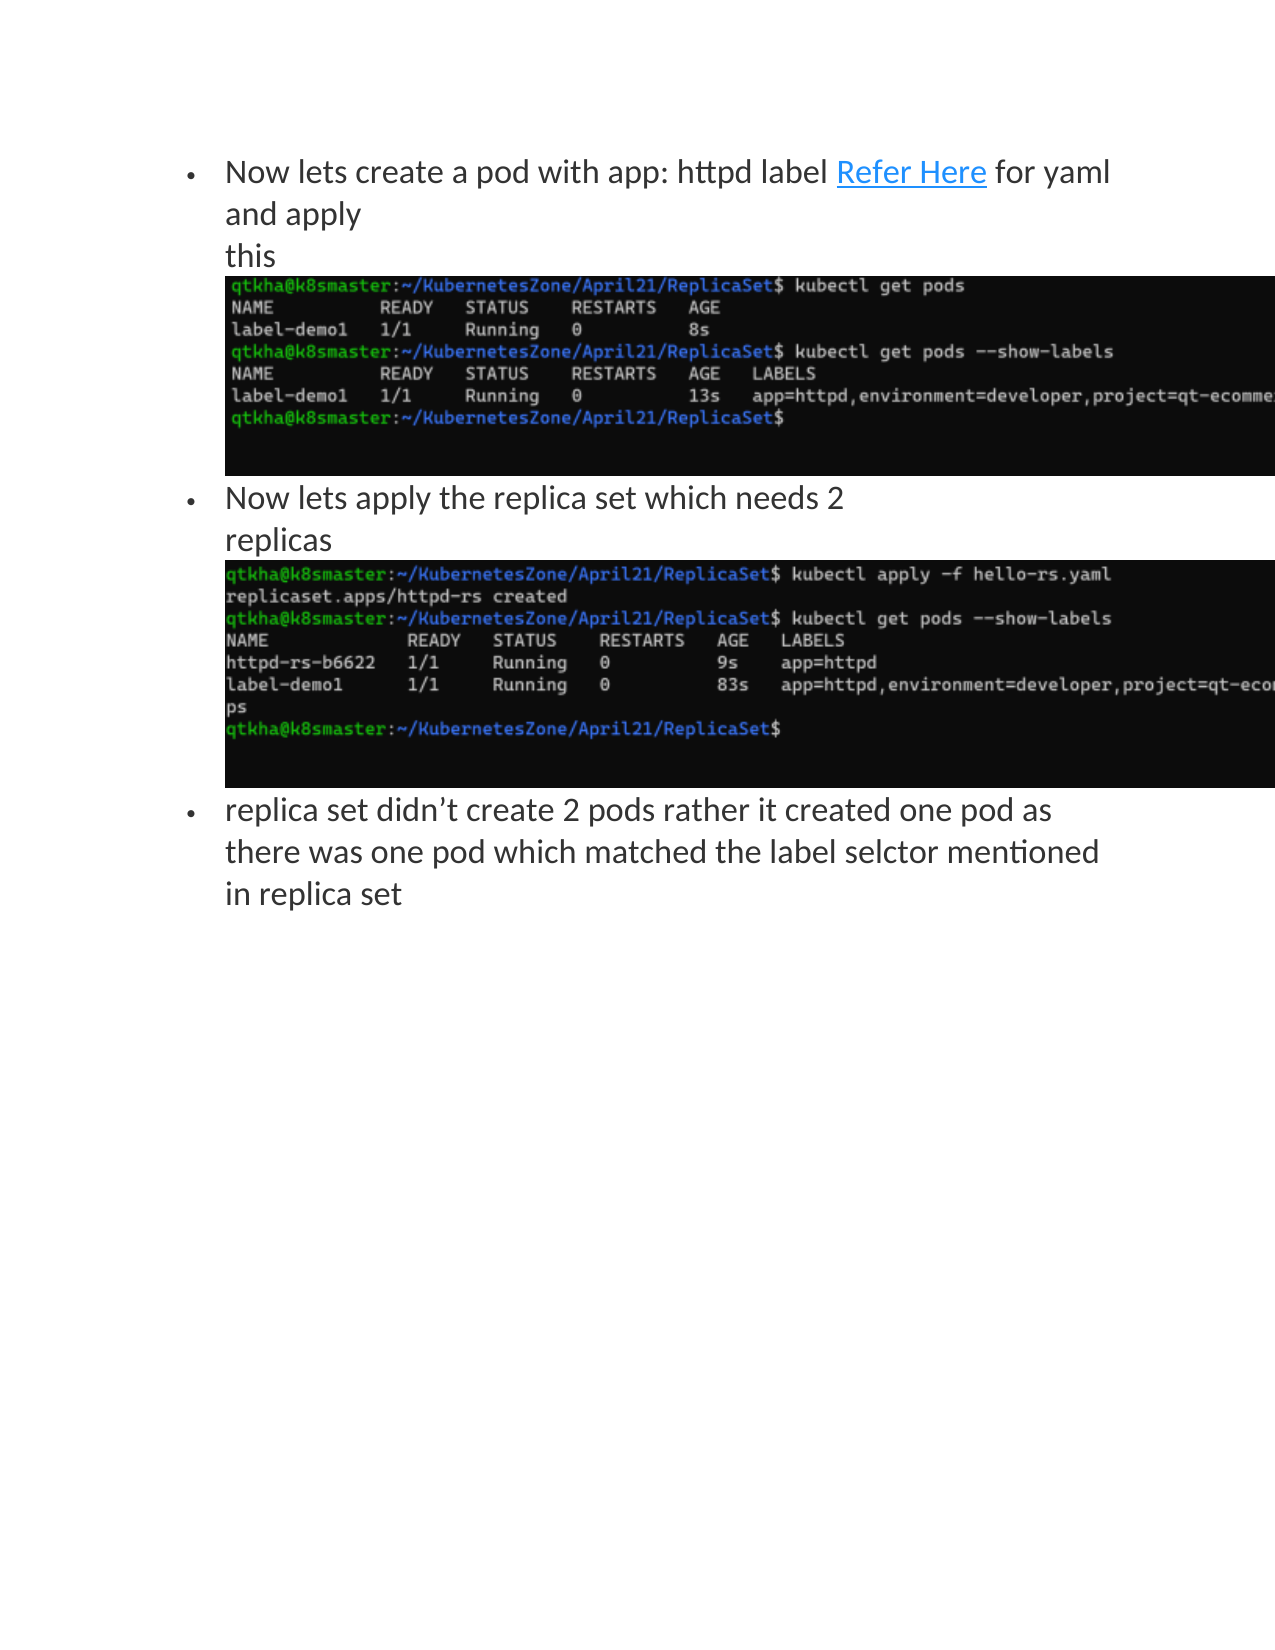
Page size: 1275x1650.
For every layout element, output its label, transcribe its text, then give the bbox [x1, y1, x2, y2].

list replica set didn’t create 2 pods rather it created one pod as there was one pod which matched the label selctor mentioned in replica set specification [187, 788, 1125, 914]
picture [225, 276, 1275, 476]
picture [225, 560, 1275, 788]
